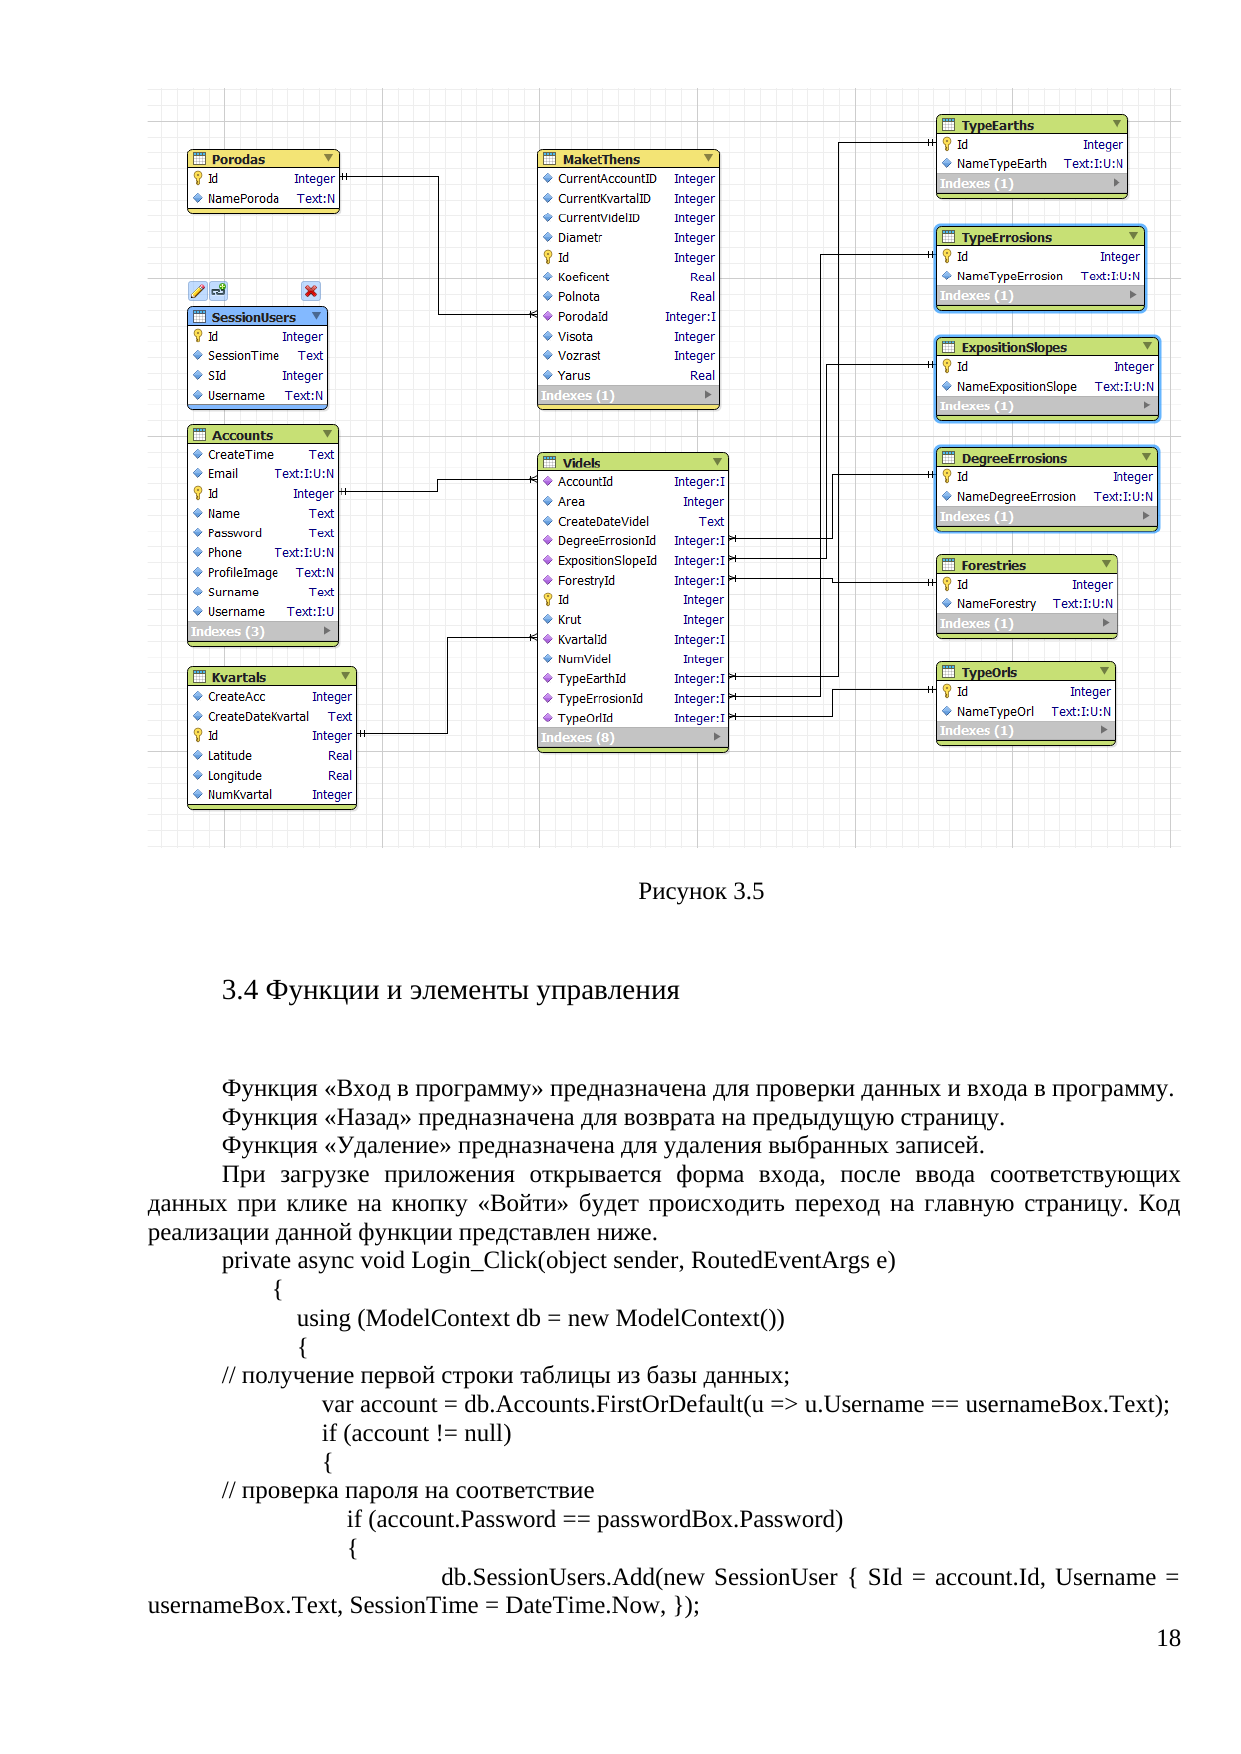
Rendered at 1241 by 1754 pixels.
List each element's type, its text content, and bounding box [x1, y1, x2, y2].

text private async void Login_Click(object sender, RoutedEventArgs e) [148, 1245, 1181, 1274]
text Функция «Удаление» предназначена для удаления выбранных записей. [148, 1130, 1181, 1159]
text { [148, 1447, 1181, 1475]
text { [148, 1533, 1181, 1562]
text // получение первой строки таблицы из базы данных; [148, 1360, 1181, 1389]
text var account = db.Accounts.FirstOrDefault(u => u.Username == usernameBox.Text); [148, 1389, 1181, 1418]
text if (account != null) [148, 1418, 1181, 1447]
text Функция «Вход в программу» предназначена для проверки данных и входа в программу. [148, 1073, 1181, 1102]
text using (ModelContext db = new ModelContext()) [148, 1303, 1181, 1332]
picture [147, 88, 1182, 848]
text { [148, 1274, 1181, 1303]
text 3.4 Функции и элементы управления [148, 972, 1181, 1006]
text // проверка пароля на соответствие [148, 1475, 1181, 1504]
text При загрузке приложения открывается форма входа, после ввода соответствующих данных при клике на кнопку «Войти» будет происходить переход на главную страницу. Код реализации данной функции представлен ниже. [148, 1159, 1181, 1245]
text Рисунок 3.5 [148, 876, 1181, 905]
text Функция «Назад» предназначена для возврата на предыдущую страницу. [148, 1102, 1181, 1130]
text db.SessionUsers.Add(new SessionUser { SId = account.Id, Username = usernameBox.Text, SessionTime = DateTime.Now, }); [148, 1562, 1181, 1619]
text { [148, 1332, 1181, 1360]
text if (account.Password == passwordBox.Password) [148, 1504, 1181, 1533]
